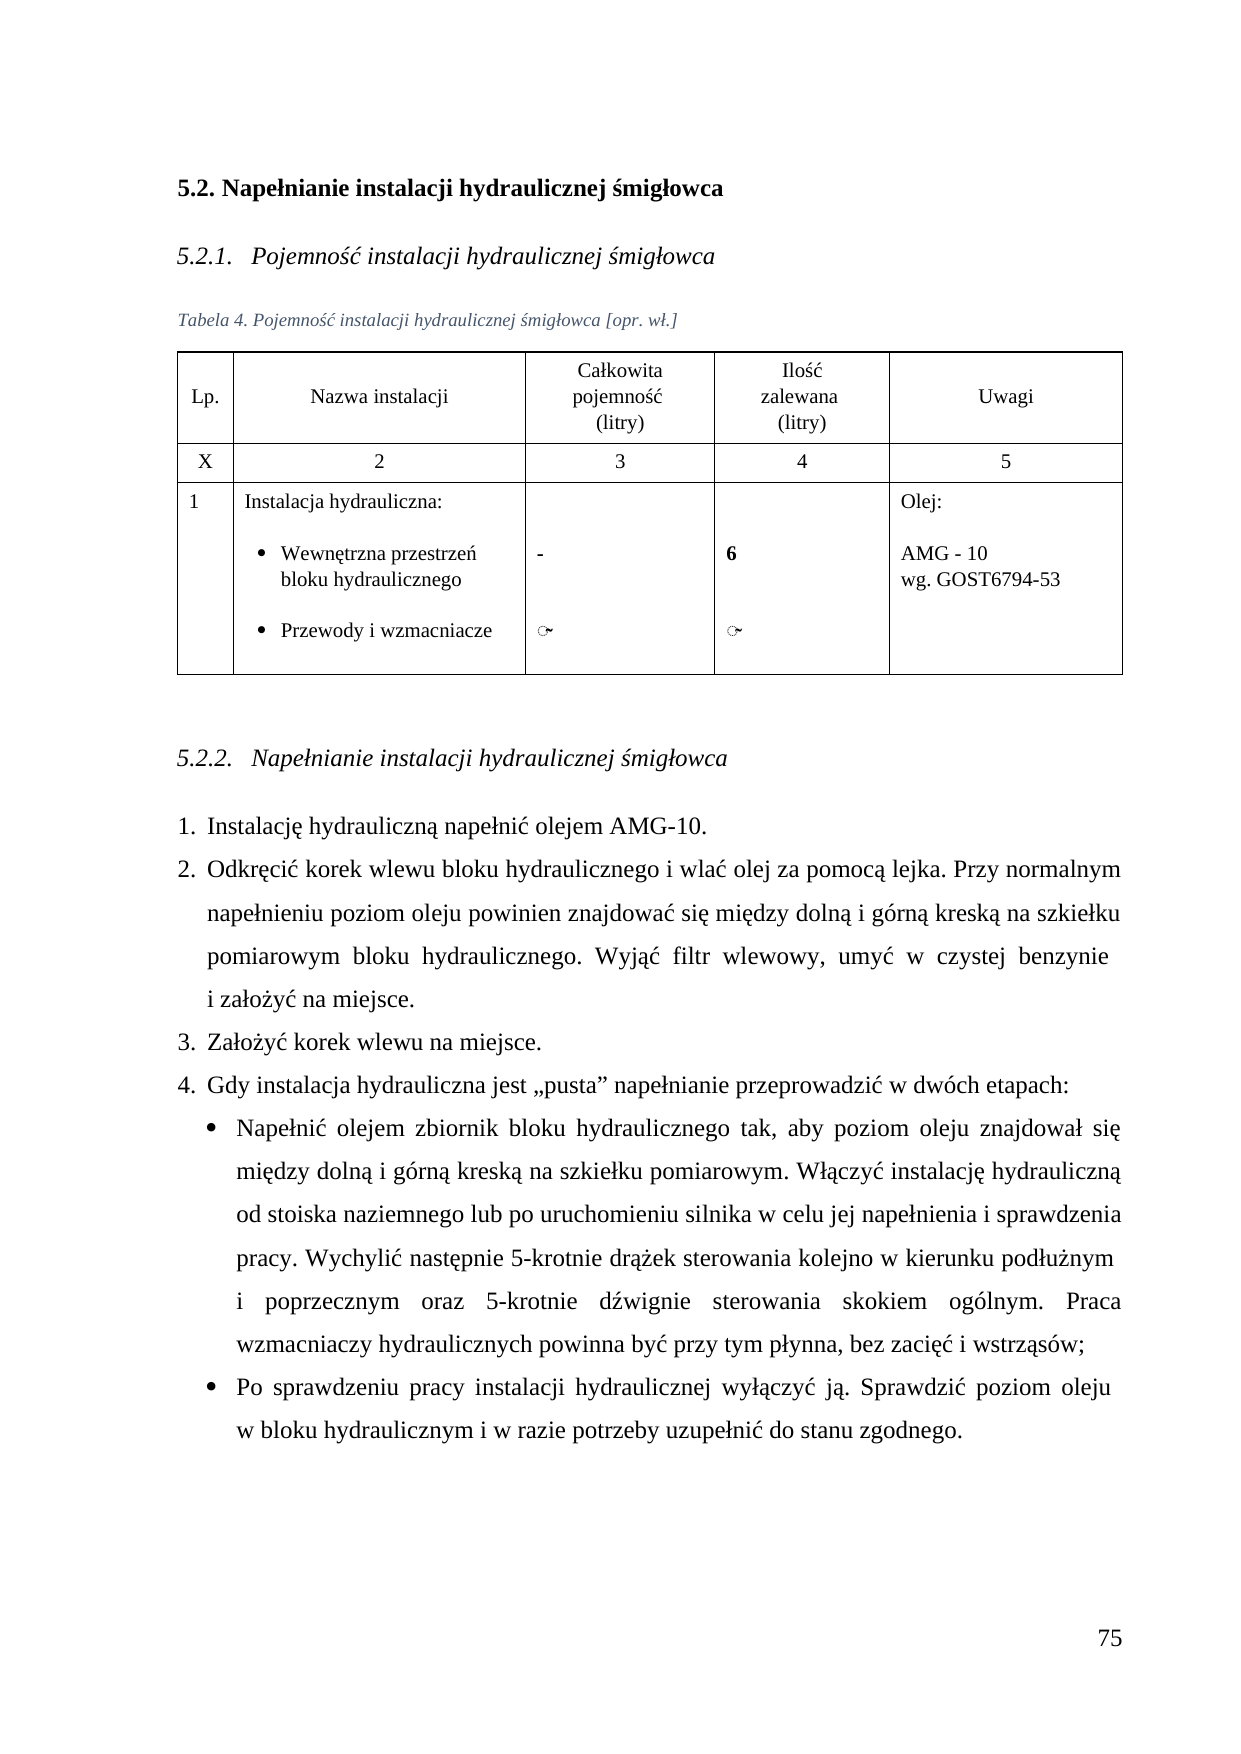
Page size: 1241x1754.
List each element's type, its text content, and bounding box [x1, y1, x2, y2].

list Napełnić olejem zbiornik bloku hydraulicznego tak, aby poziom oleju znajdował się między dolną i górną kreską na szkiełku pomiarowym. Włączyć instalację hydrauliczną od stoiska naziemnego lub po uruchomieniu silnika w celu jej napełnienia i sprawdzenia pracy. Wychylić następnie 5-krotnie drążek sterowania kolejno w kierunku podłużnym i poprzecznym oraz 5-krotnie dźwignie sterowania skokiem ogólnym. Praca wzmacniaczy hydraulicznych powinna być przy tym płynna, bez zacięć i wstrząsów; [207, 1113, 1122, 1358]
subtitle Pojemność instalacji hydraulicznej śmigłowca [177, 241, 1122, 269]
table_cell Instalacja hydrauliczna: Wewnętrzna przestrzeń bloku hydraulicznego Przewody i wzmacniacze [234, 483, 525, 674]
table_header Ilość zalewana (litry) [715, 353, 889, 442]
subtitle Napełnianie instalacji hydraulicznej śmigłowca [177, 743, 1122, 772]
table_header Całkowita pojemność (litry) [526, 353, 714, 442]
table_cell Olej: AMG - 10 wg. GOST6794-53 [890, 483, 1122, 674]
list Gdy instalacja hydrauliczna jest „pusta” napełnianie przeprowadzić w dwóch etapach: [177, 1070, 1122, 1099]
list Odkręcić korek wlewu bloku hydraulicznego i wlać olej za pomocą lejka. Przy normalnym napełnieniu poziom oleju powinien znajdować się między dolną i górną kreską na szkiełku pomiarowym bloku hydraulicznego. Wyjąć filtr wlewowy, umyć w czystej benzynie i założyć na miejsce. [177, 854, 1122, 1013]
table_header Uwagi [890, 353, 1122, 442]
table_cell 1 [178, 483, 233, 674]
table_cell 2 [234, 444, 525, 482]
list Instalację hydrauliczną napełnić olejem AMG-10. [177, 811, 1122, 840]
table_cell 6 ̴ [715, 483, 889, 674]
table_cell 4 [715, 444, 889, 482]
table_cell 3 [526, 444, 714, 482]
table_header Lp. [178, 353, 233, 442]
list Po sprawdzeniu pracy instalacji hydraulicznej wyłączyć ją. Sprawdzić poziom oleju w bloku hydraulicznym i w razie potrzeby uzupełnić do stanu zgodnego. [207, 1372, 1122, 1444]
subtitle Napełnianie instalacji hydraulicznej śmigłowca [177, 173, 1122, 201]
list Założyć korek wlewu na miejsce. [177, 1027, 1122, 1056]
text Tabela 4. Pojemność instalacji hydraulicznej śmigłowca [opr. wł.] [177, 309, 1122, 331]
table_cell - ̴̴ [526, 483, 714, 674]
table_cell 5 [890, 444, 1122, 482]
table_cell X [178, 444, 233, 482]
table_header Nazwa instalacji [234, 353, 525, 442]
